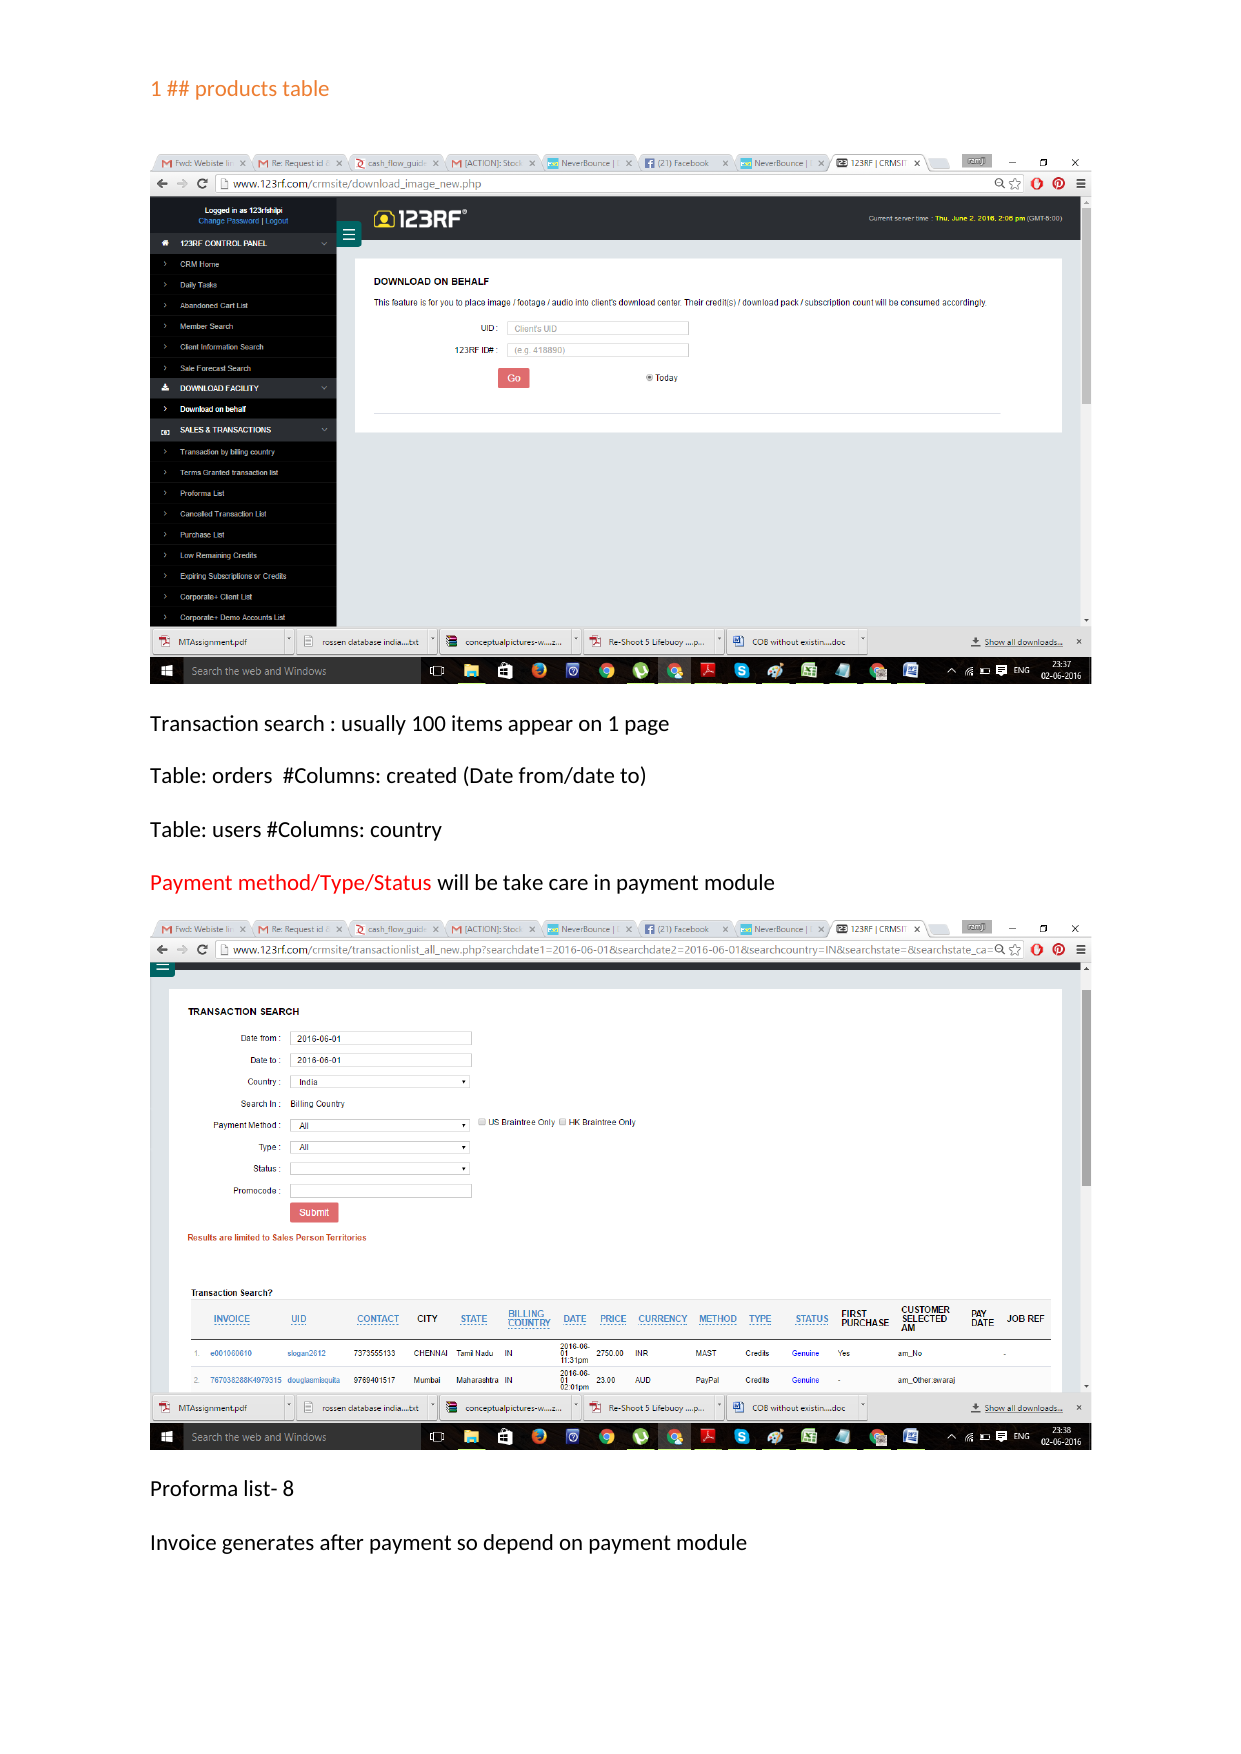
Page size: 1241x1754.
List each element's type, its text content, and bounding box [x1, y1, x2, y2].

text Table: users #Columns: country [150, 815, 1090, 843]
picture [150, 154, 1092, 684]
text Payment method/Type/Status will be take care in payment module [150, 868, 1090, 896]
text Proforma list- 8 [150, 1474, 1090, 1503]
picture [150, 920, 1092, 1450]
text Table: orders #Columns: created (Date from/date to) [150, 762, 1090, 790]
text Invoice generates after payment so depend on payment module [150, 1528, 1090, 1556]
text Transaction search : usually 100 items appear on 1 page [150, 709, 1090, 737]
